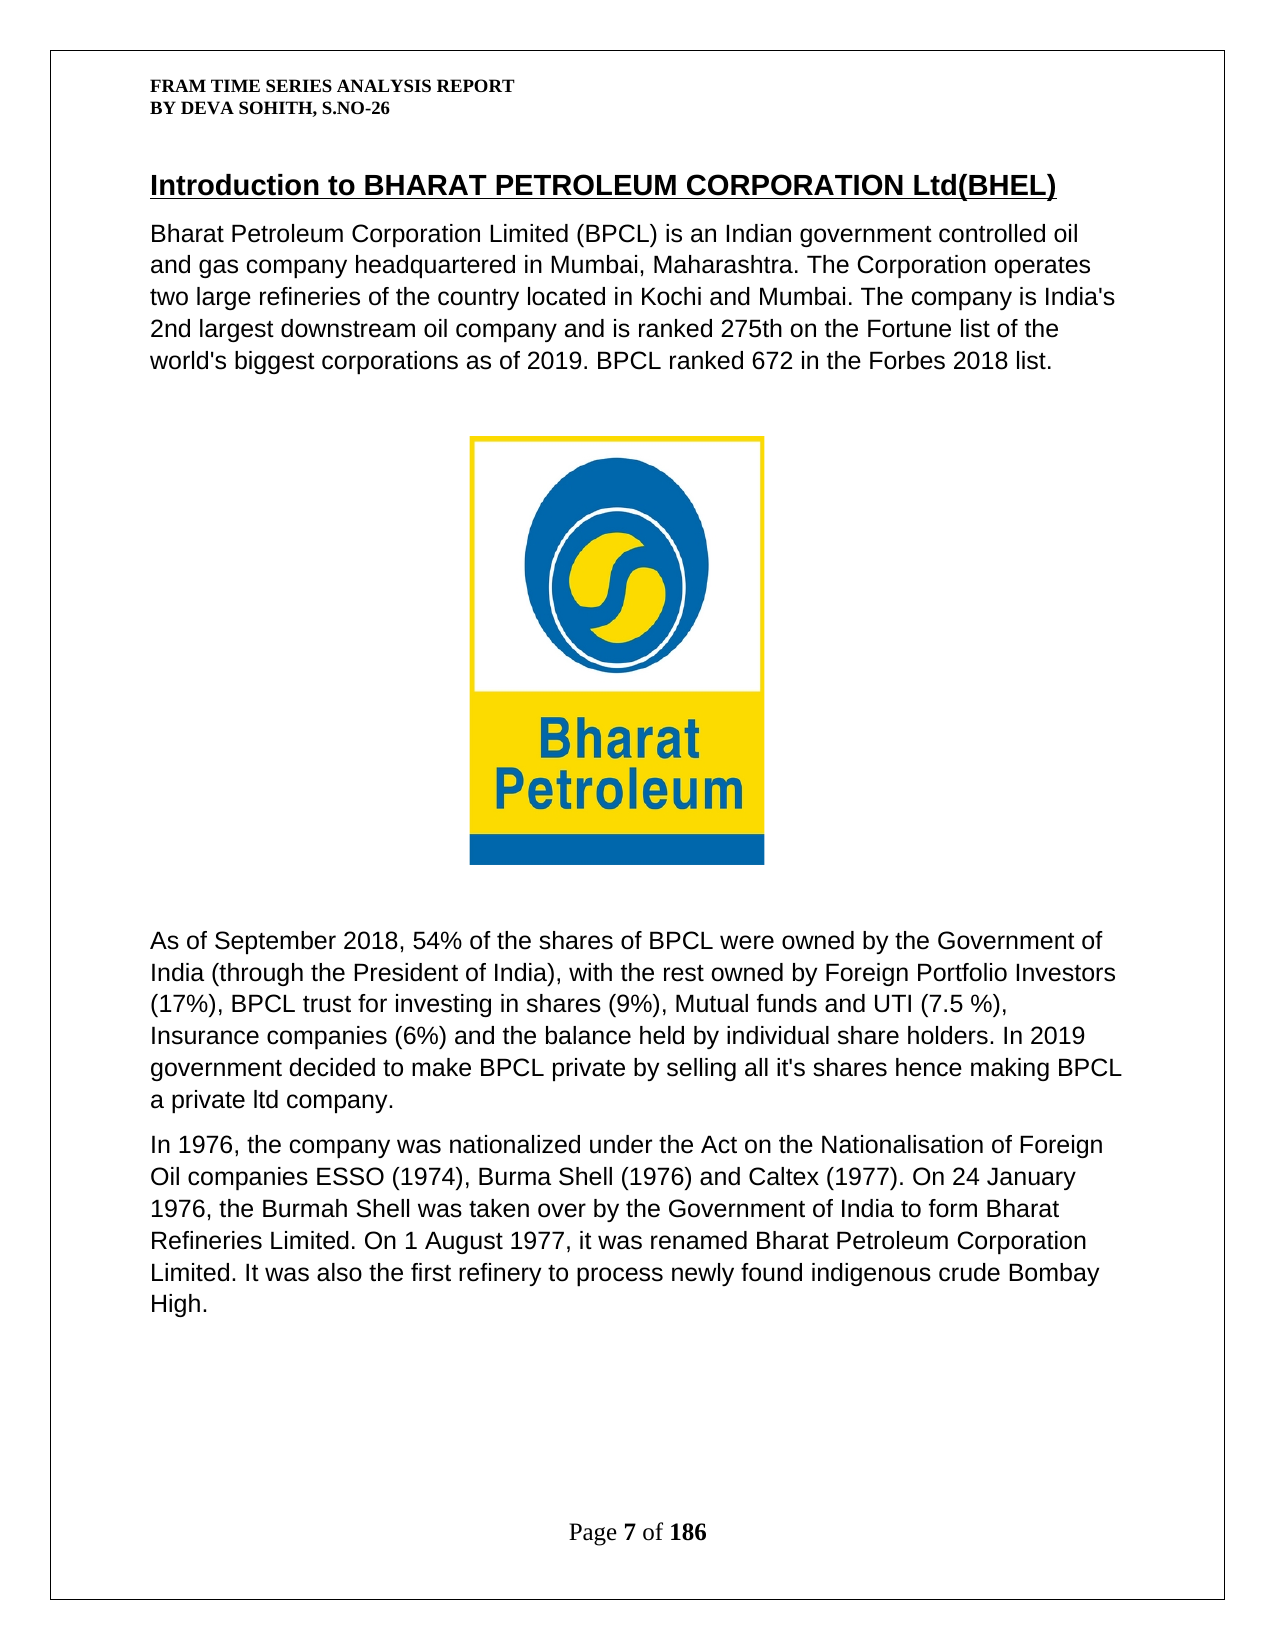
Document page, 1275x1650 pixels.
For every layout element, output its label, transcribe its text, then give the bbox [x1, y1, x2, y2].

text In 1976, the company was nationalized under the Act on the Nationalisation of Foreign Oil companies ESSO (1974), Burma Shell (1976) and Caltex (1977). On 24 January 1976, the Burmah Shell was taken over by the Government of India to form Bharat Refineries Limited. On 1 August 1977, it was renamed Bharat Petroleum Corporation Limited. It was also the first refinery to process newly found indigenous crude Bombay High. [150, 1130, 1125, 1318]
picture [469, 436, 765, 865]
text Bharat Petroleum Corporation Limited (BPCL) is an Indian government controlled oil and gas company headquartered in Mumbai, Maharashtra. The Corporation operates two large refineries of the country located in Kochi and Mumbai. The company is India's 2nd largest downstream oil company and is ranked 275th on the Fortune list of the world's biggest corporations as of 2019. BPCL ranked 672 in the Forbes 2018 list. [150, 219, 1125, 375]
text Introduction to BHARAT PETROLEUM CORPORATION Ltd(BHEL) [150, 168, 1125, 202]
text As of September 2018, 54% of the shares of BPCL were owned by the Government of India (through the President of India), with the rest owned by Foreign Portfolio Investors (17%), BPCL trust for investing in shares (9%), Mutual funds and UTI (7.5 %), Insurance companies (6%) and the balance held by individual share holders. In 2019 government decided to make BPCL private by selling all it's shares hence making BPCL a private ltd company. [150, 926, 1125, 1114]
